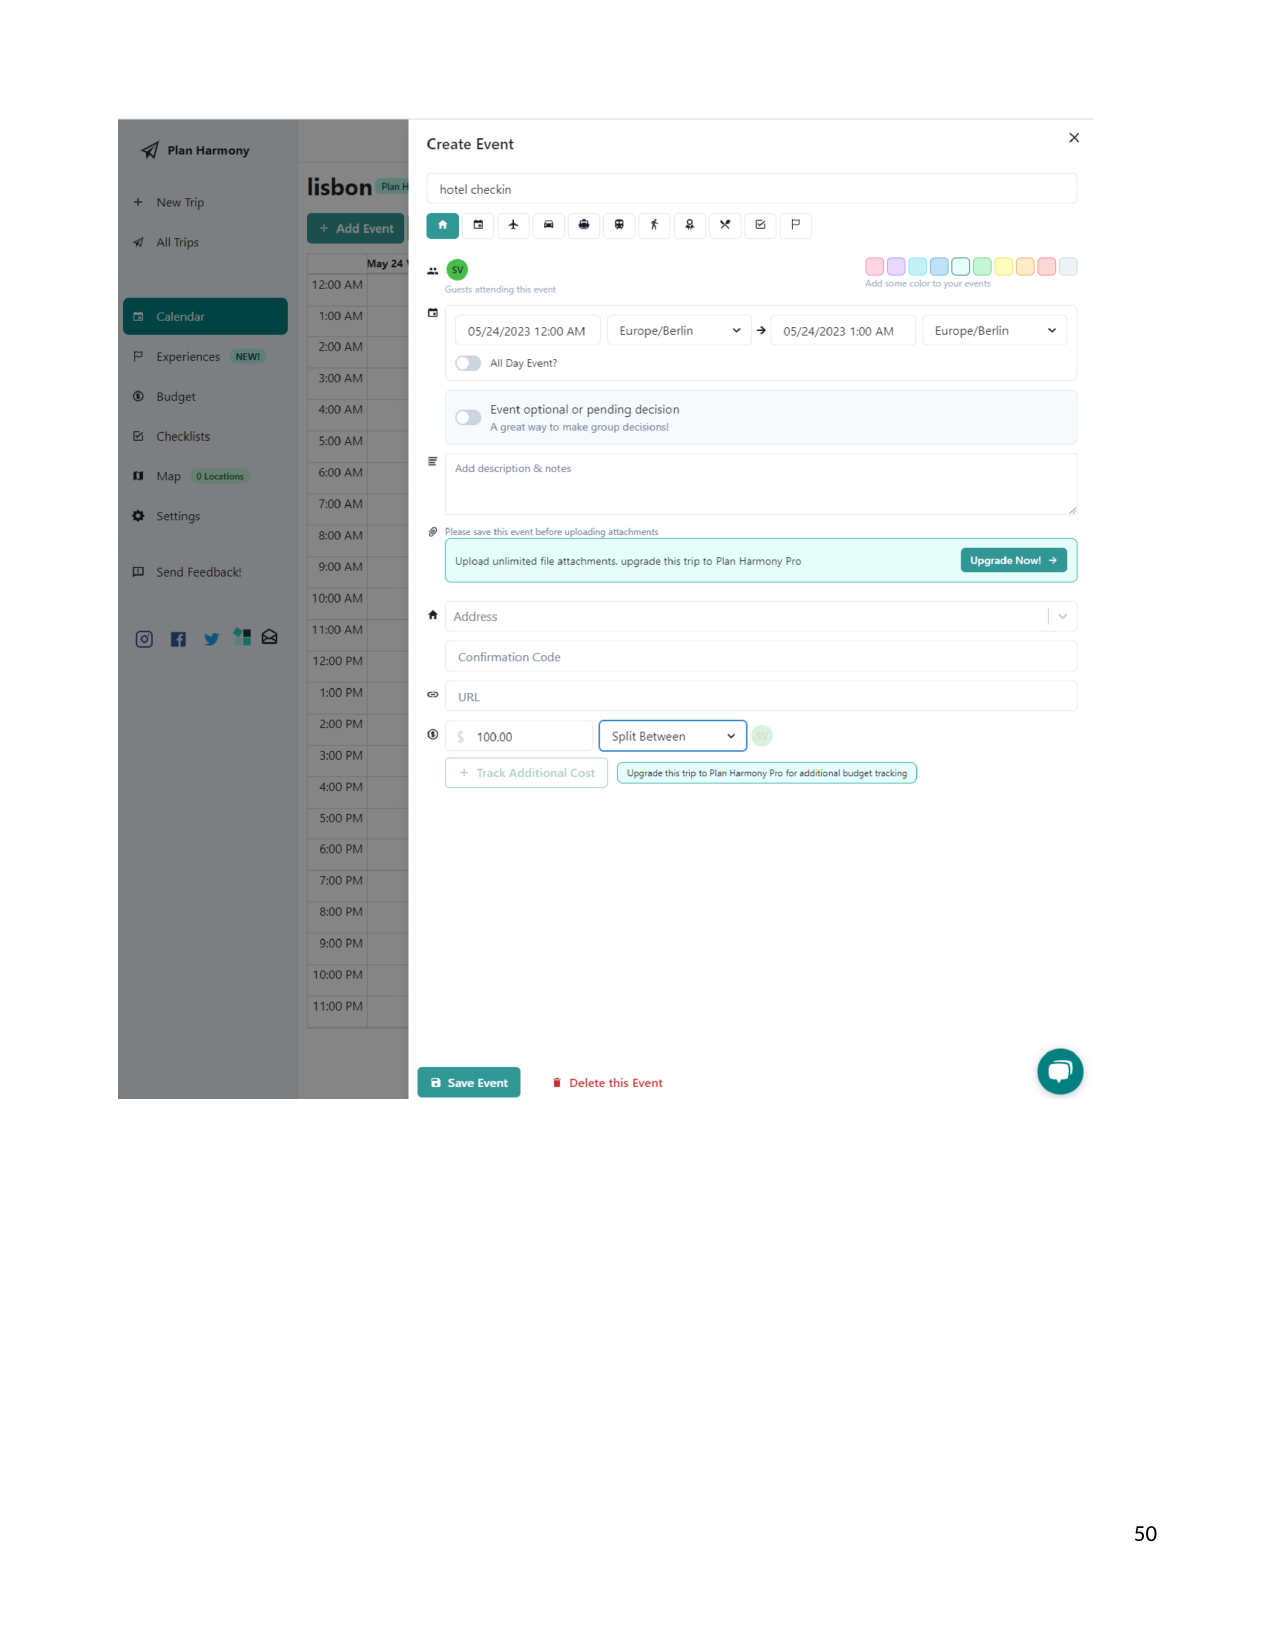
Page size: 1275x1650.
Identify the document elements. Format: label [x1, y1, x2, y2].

picture [118, 118, 1094, 1099]
